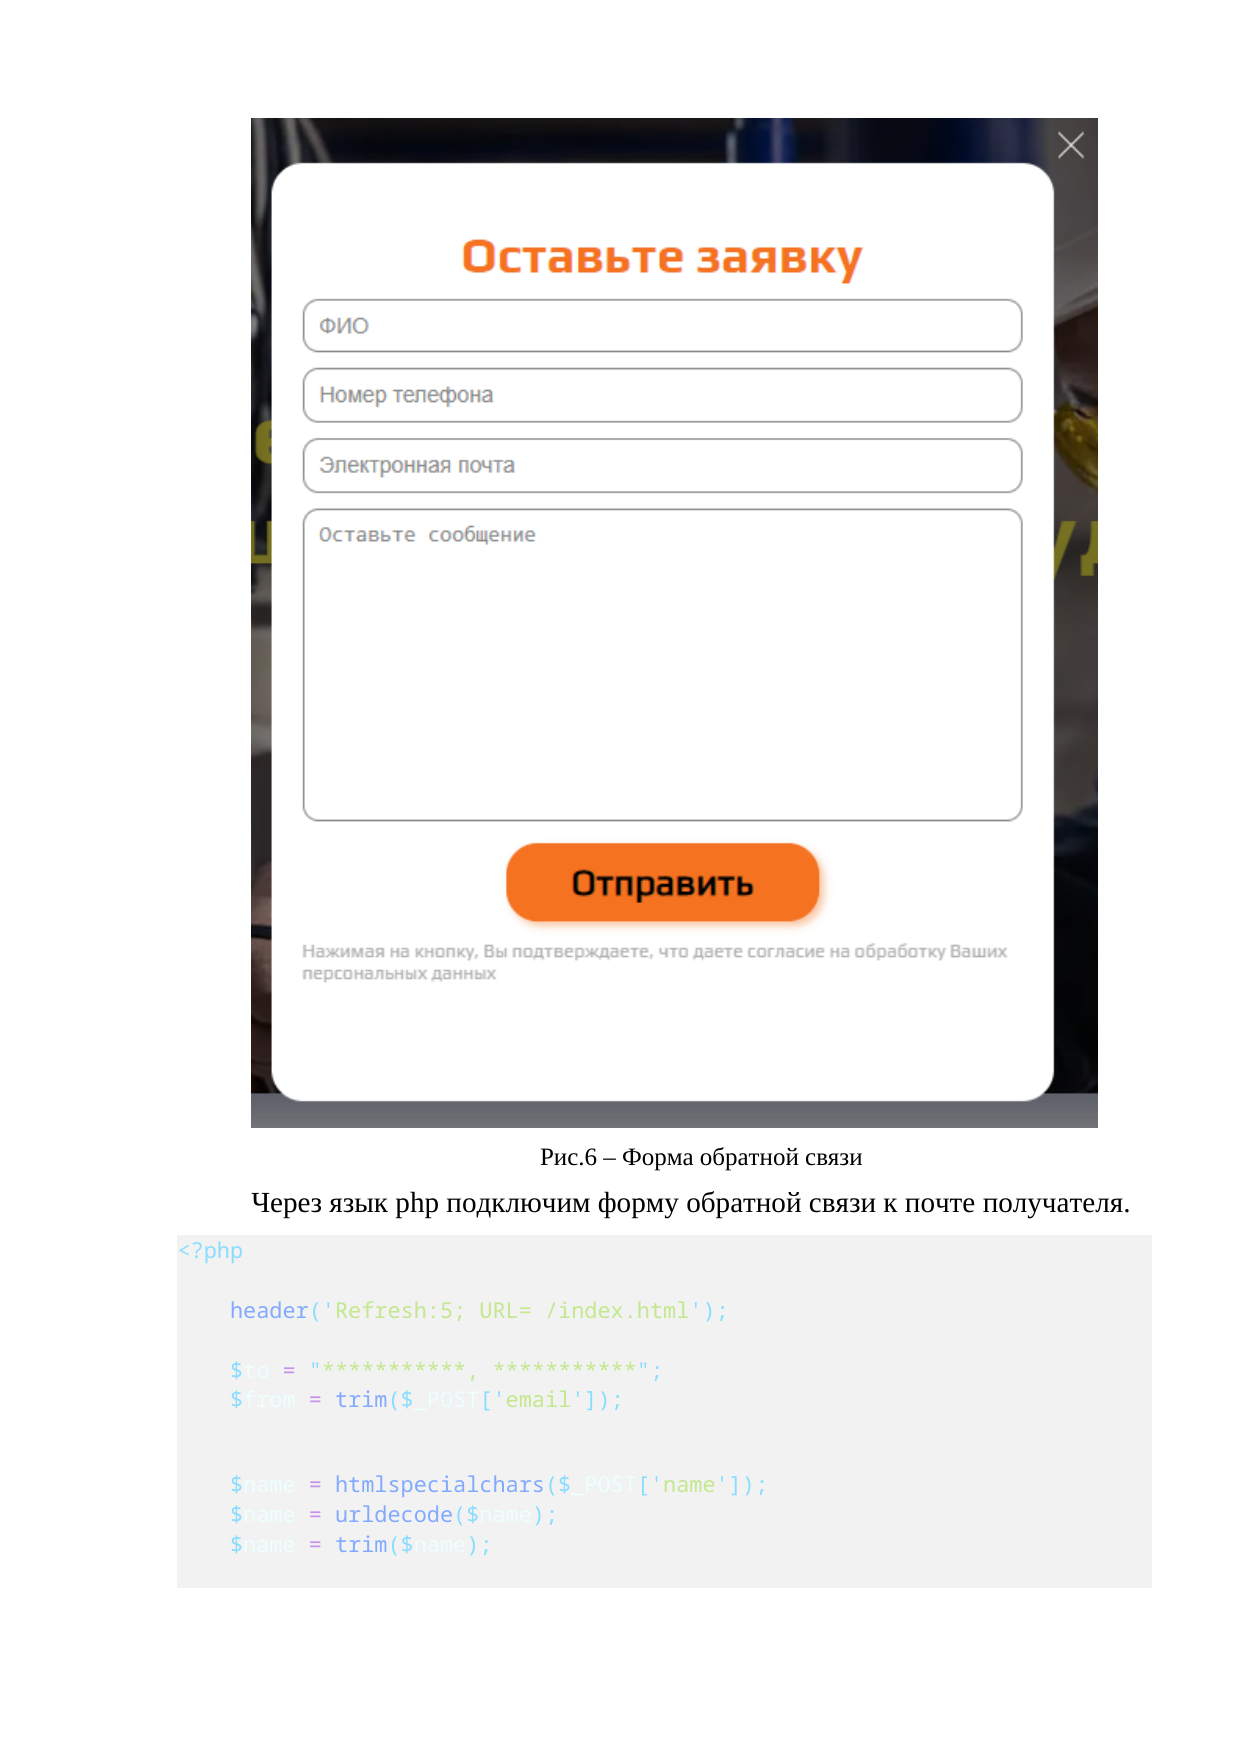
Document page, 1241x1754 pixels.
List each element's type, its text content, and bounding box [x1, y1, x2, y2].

text $to = "***********, ***********"; [177, 1354, 1152, 1384]
text header('Refresh:5; URL= /index.html'); [177, 1295, 1152, 1325]
picture [251, 118, 1098, 1128]
text $from = trim($_POST['email']); [177, 1384, 1152, 1414]
text Через язык php подключим форму обратной связи к почте получателя. [177, 1185, 1152, 1219]
text $name = htmlspecialchars($_POST['name']); [177, 1469, 1152, 1499]
text Рис.6 – Форма обратной связи [177, 1142, 1152, 1171]
text $name = urldecode($name); [177, 1499, 1152, 1528]
text $name = trim($name); [177, 1528, 1152, 1558]
text <?php [177, 1235, 1152, 1265]
